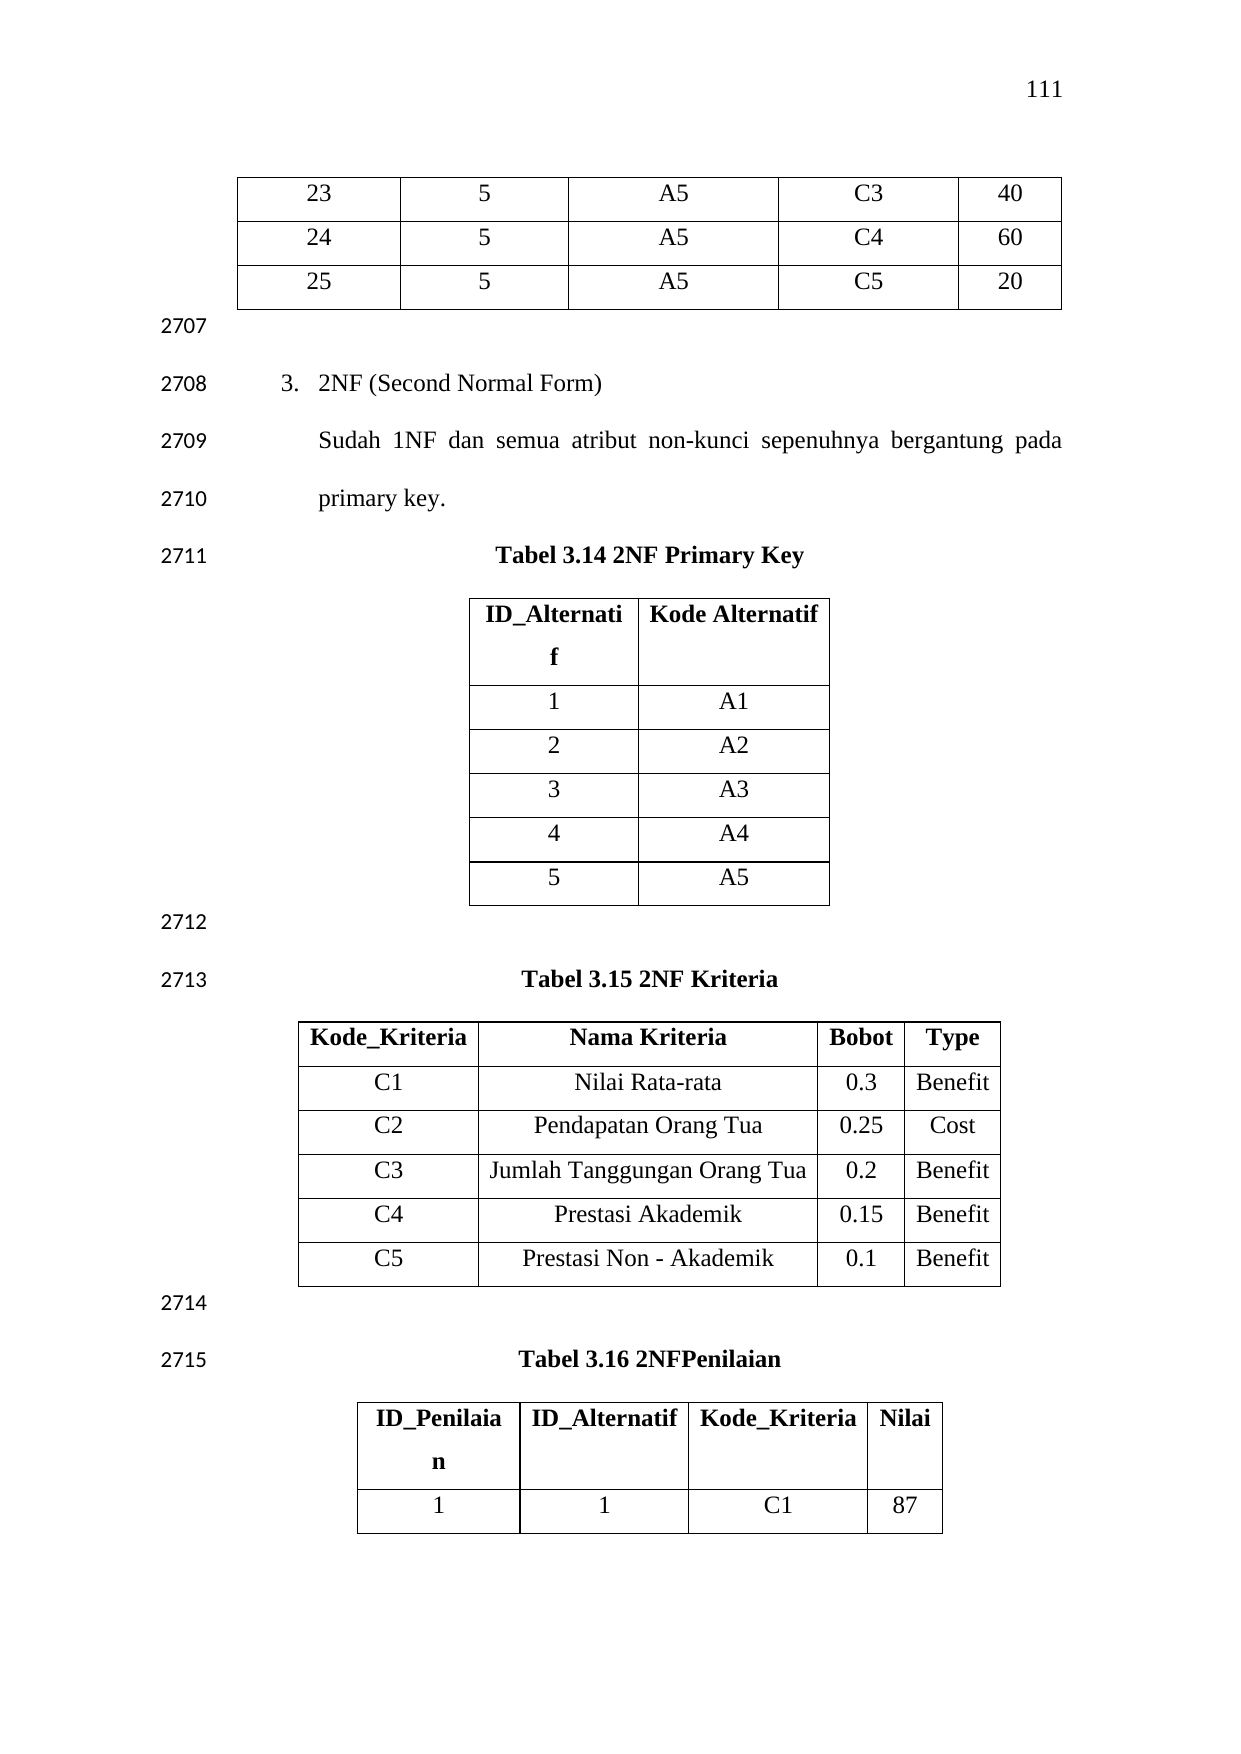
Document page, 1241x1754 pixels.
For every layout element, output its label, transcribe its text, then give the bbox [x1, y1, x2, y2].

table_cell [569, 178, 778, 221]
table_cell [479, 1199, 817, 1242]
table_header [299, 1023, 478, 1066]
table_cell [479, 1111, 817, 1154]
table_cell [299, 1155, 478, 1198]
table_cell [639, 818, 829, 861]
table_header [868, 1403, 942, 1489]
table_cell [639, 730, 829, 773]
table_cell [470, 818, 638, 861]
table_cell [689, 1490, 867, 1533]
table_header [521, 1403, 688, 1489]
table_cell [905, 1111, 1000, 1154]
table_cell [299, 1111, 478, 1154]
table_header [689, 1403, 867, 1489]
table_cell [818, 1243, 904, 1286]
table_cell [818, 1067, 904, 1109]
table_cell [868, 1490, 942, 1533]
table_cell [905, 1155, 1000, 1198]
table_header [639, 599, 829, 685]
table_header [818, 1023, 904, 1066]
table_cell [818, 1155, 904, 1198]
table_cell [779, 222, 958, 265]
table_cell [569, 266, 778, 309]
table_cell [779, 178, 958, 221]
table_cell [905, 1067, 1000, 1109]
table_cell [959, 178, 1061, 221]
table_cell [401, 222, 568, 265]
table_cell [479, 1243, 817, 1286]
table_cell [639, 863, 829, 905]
list 2NF (Second Normal Form) [281, 368, 1063, 397]
text Tabel 3.16 2NFPenilaian [236, 1344, 1063, 1373]
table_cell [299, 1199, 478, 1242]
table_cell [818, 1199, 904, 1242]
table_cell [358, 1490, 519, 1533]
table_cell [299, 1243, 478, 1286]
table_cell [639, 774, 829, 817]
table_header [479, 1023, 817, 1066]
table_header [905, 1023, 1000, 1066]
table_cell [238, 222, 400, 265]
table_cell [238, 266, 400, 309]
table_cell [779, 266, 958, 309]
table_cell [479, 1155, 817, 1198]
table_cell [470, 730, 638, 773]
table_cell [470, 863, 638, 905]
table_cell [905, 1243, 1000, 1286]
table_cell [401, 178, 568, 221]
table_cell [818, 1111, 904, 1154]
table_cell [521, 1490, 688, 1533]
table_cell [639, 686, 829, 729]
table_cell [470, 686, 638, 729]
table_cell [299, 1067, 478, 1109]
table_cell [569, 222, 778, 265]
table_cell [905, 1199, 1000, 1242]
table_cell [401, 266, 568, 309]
list Sudah 1NF dan semua atribut non-kunci sepenuhnya bergantung pada primary key. [318, 425, 1063, 512]
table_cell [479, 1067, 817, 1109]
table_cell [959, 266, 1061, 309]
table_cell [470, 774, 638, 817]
list Tabel 3.14 2NF Primary Key [236, 540, 1063, 569]
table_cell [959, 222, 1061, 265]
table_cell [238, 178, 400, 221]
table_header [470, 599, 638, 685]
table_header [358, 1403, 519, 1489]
text Tabel 3.15 2NF Kriteria [236, 964, 1063, 993]
